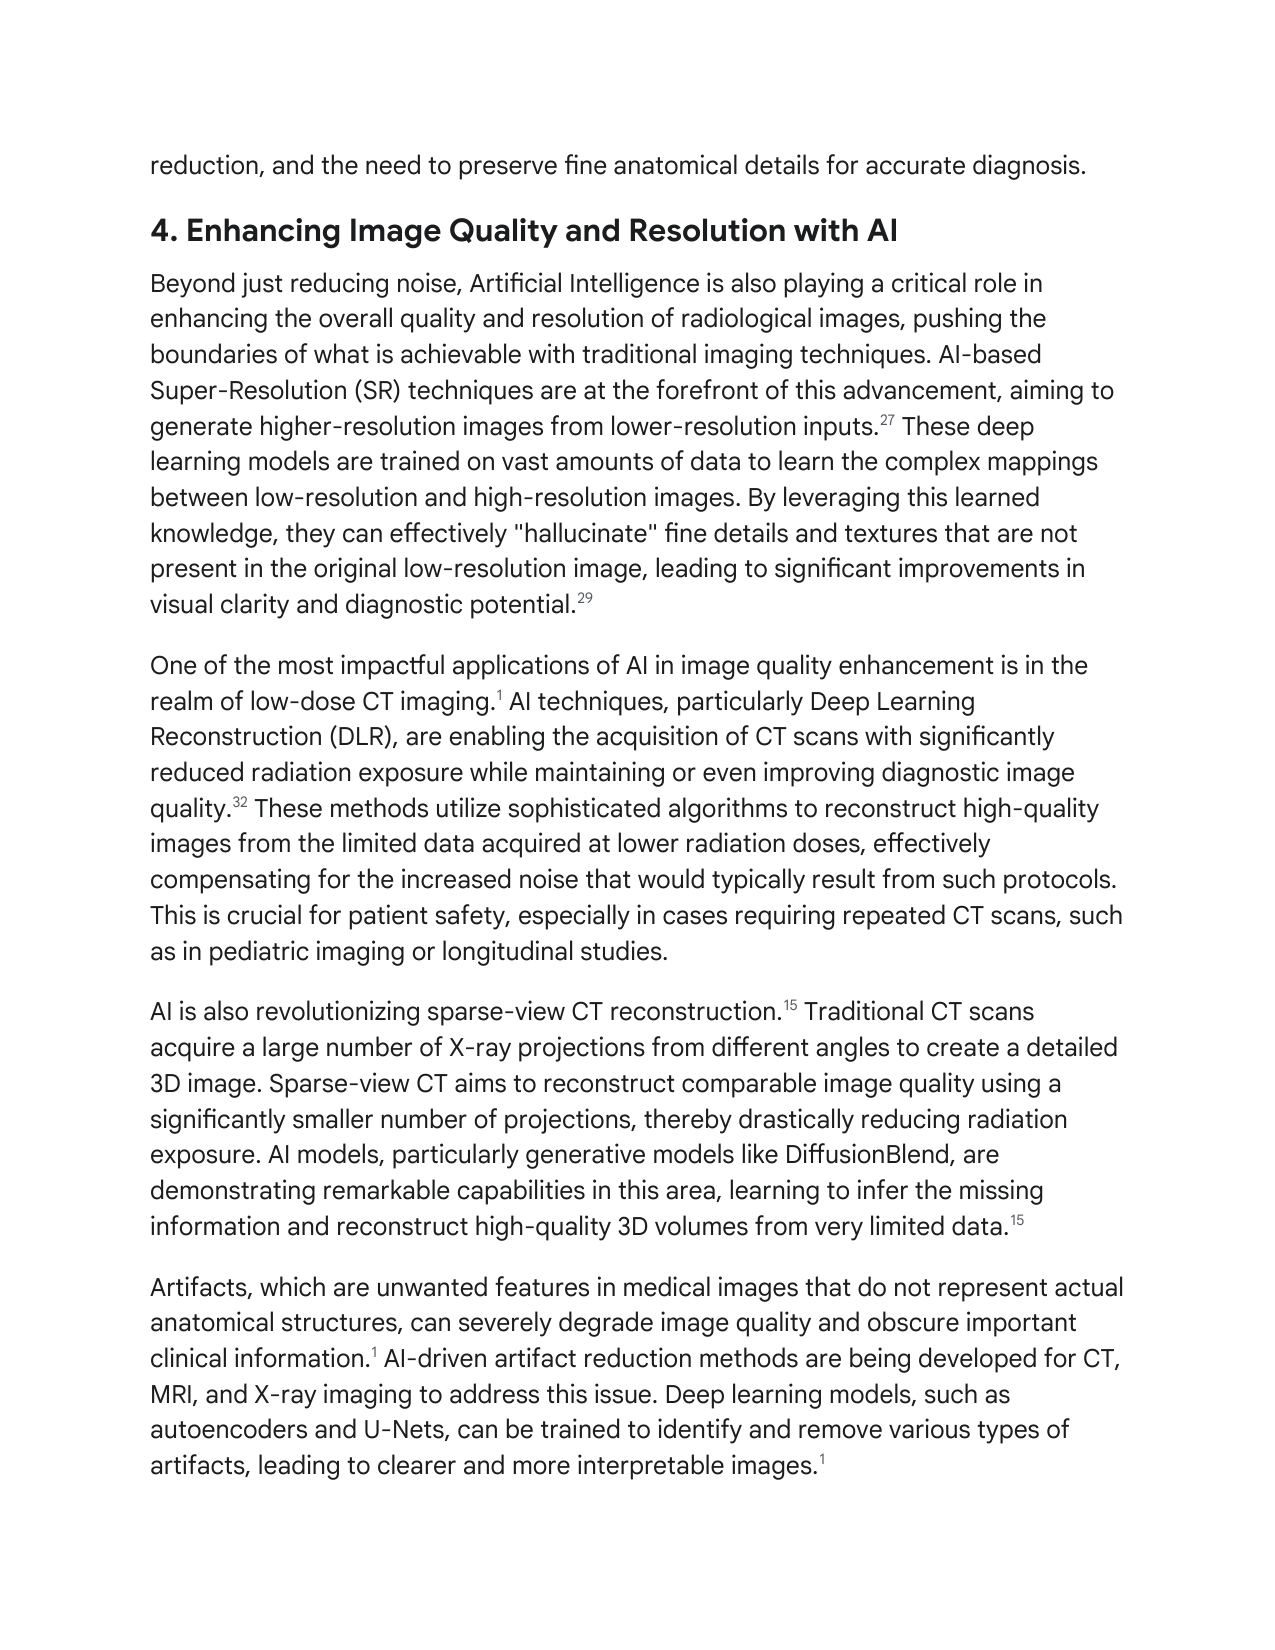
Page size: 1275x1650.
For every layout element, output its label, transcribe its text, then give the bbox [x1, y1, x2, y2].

text Artifacts, which are unwanted features in medical images that do not represent actual anatomical structures, can severely degrade image quality and obscure important clinical information.1 AI-driven artifact reduction methods are being developed for CT, MRI, and X-ray imaging to address this issue. Deep learning models, such as autoencoders and U-Nets, can be trained to identify and remove various types of artifacts, leading to clearer and more interpretable images.1 [150, 1272, 1125, 1482]
text One of the most impactful applications of AI in image quality enhancement is in the realm of low-dose CT imaging.1 AI techniques, particularly Deep Learning Reconstruction (DLR), are enabling the acquisition of CT scans with significantly reduced radiation exposure while maintaining or even improving diagnostic image quality.32 These methods utilize sophisticated algorithms to reconstruct high-quality images from the limited data acquired at lower radiation doses, effectively compensating for the increased noise that would typically result from such protocols. This is crucial for patient safety, especially in cases requiring repeated CT scans, such as in pediatric imaging or longitudinal studies. [150, 650, 1125, 967]
text AI is also revolutionizing sparse-view CT reconstruction.15 Traditional CT scans acquire a large number of X-ray projections from different angles to create a detailed 3D image. Sparse-view CT aims to reconstruct comparable image quality using a significantly smaller number of projections, thereby drastically reducing radiation exposure. AI models, particularly generative models like DiffusionBlend, are demonstrating remarkable capabilities in this area, learning to infer the missing information and reconstruct high-quality 3D volumes from very limited data.15 [150, 997, 1125, 1242]
subtitle 4. Enhancing Image Quality and Resolution with AI [150, 211, 1125, 250]
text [150, 150, 1125, 181]
text Beyond just reducing noise, Artificial Intelligence is also playing a critical role in enhancing the overall quality and resolution of radiological images, pushing the boundaries of what is achievable with traditional imaging techniques. AI-based Super-Resolution (SR) techniques are at the forefront of this advancement, aiming to generate higher-resolution images from lower-resolution inputs.27 These deep learning models are trained on vast amounts of data to learn the complex mappings between low-resolution and high-resolution images. By leveraging this learned knowledge, they can effectively "hallucinate" fine details and textures that are not present in the original low-resolution image, leading to significant improvements in visual clarity and diagnostic potential.29 [150, 268, 1125, 621]
